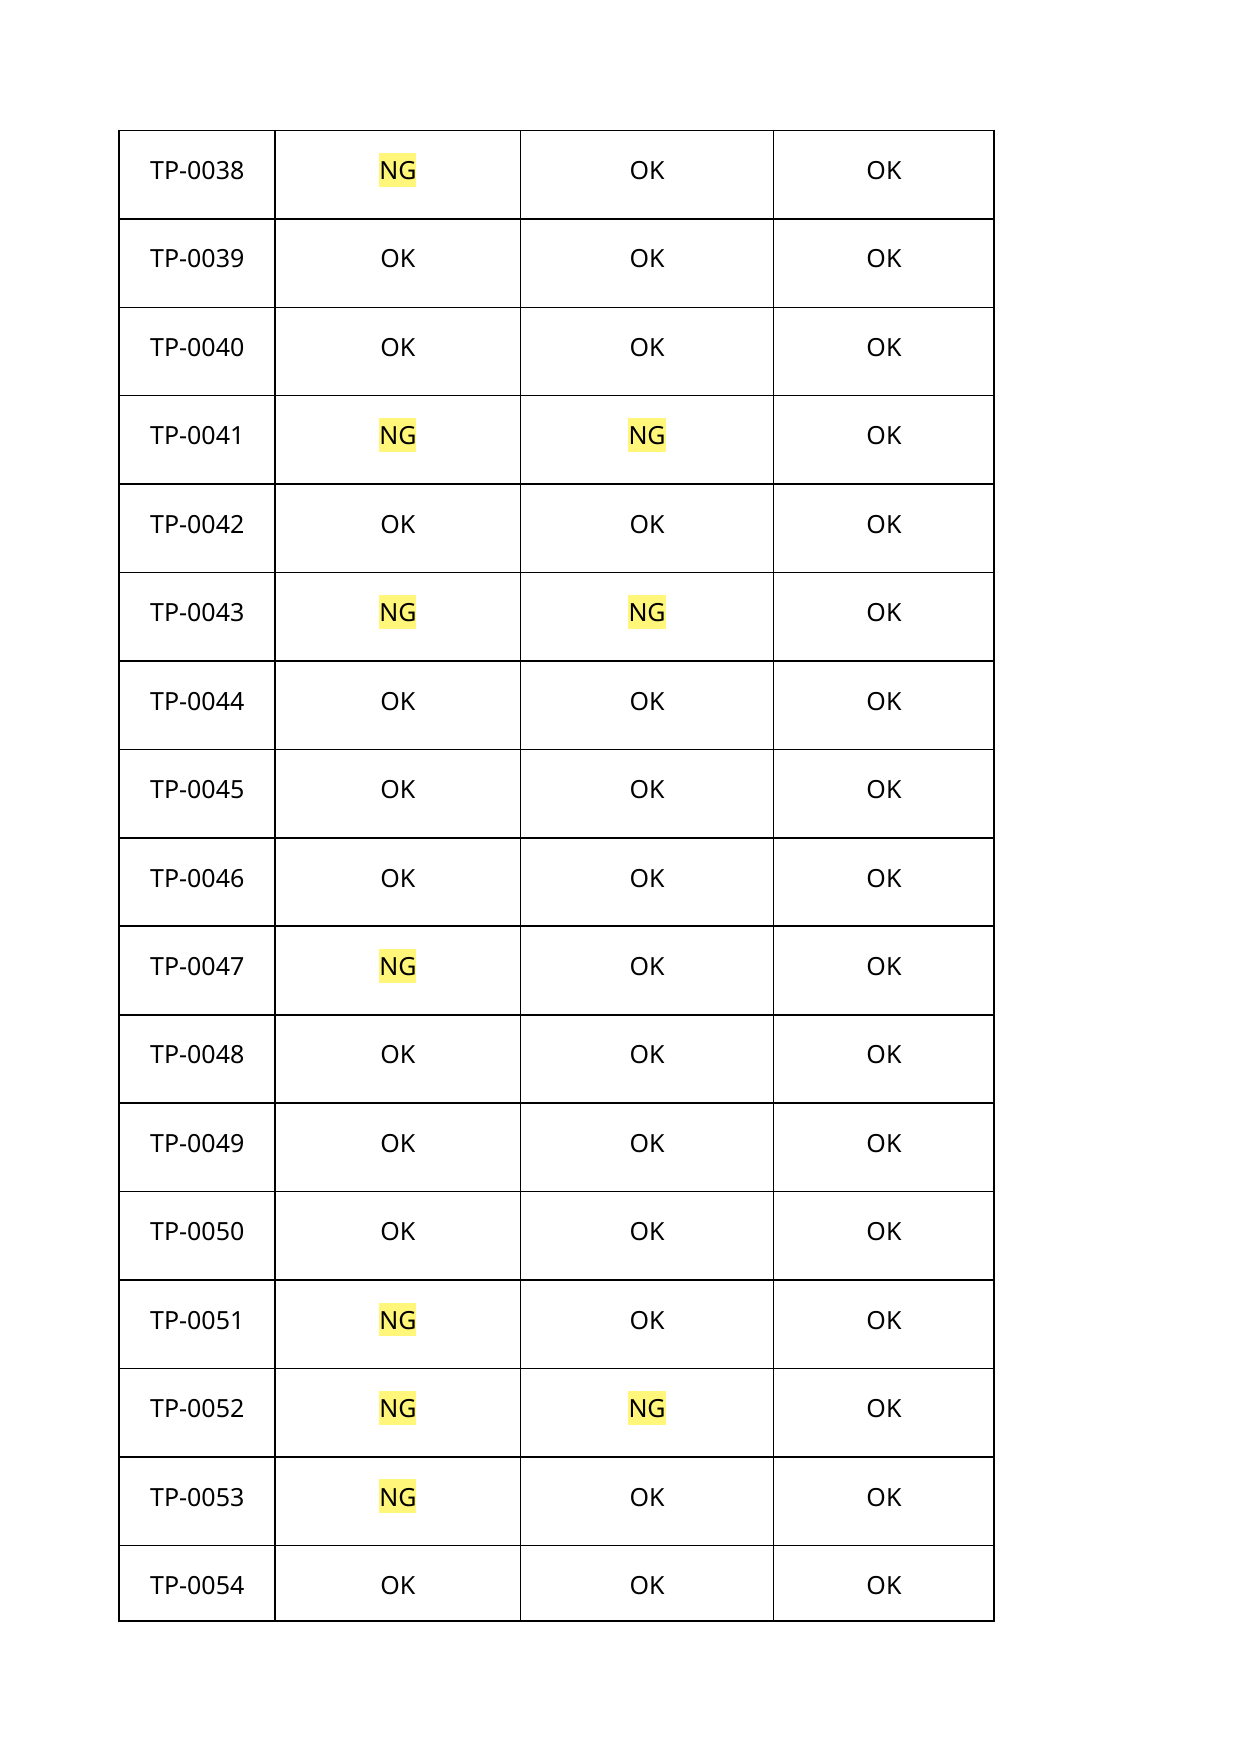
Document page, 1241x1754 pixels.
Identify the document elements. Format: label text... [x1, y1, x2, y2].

table_cell TP-0039 [120, 220, 274, 306]
table_cell OK [276, 1546, 520, 1620]
table_cell TP-0053 [120, 1458, 274, 1544]
table_cell TP-0041 [120, 396, 274, 483]
table_cell TP-0048 [120, 1016, 274, 1102]
table_cell OK [521, 750, 773, 837]
table_cell OK [521, 927, 773, 1014]
table_cell NG [521, 1369, 773, 1456]
table_cell OK [276, 750, 520, 837]
table_cell OK [521, 131, 773, 218]
table_cell OK [521, 839, 773, 925]
table_cell OK [774, 927, 993, 1014]
table_cell TP-0042 [120, 485, 274, 572]
table_cell OK [276, 1016, 520, 1102]
table_cell OK [774, 839, 993, 925]
table_cell OK [774, 308, 993, 395]
table_cell TP-0044 [120, 662, 274, 748]
table_cell OK [774, 1458, 993, 1544]
table_cell TP-0049 [120, 1104, 274, 1191]
table_cell OK [521, 1016, 773, 1102]
table_cell OK [521, 1546, 773, 1620]
table_cell NG [276, 573, 520, 660]
table_cell OK [774, 750, 993, 837]
table_cell TP-0047 [120, 927, 274, 1014]
table_cell NG [276, 1369, 520, 1456]
table_cell TP-0046 [120, 839, 274, 925]
table_cell OK [521, 308, 773, 395]
table_cell OK [276, 1104, 520, 1191]
table_cell OK [276, 308, 520, 395]
table_cell OK [774, 1104, 993, 1191]
table_cell OK [276, 220, 520, 306]
table_cell OK [276, 662, 520, 748]
table_cell TP-0054 [120, 1546, 274, 1620]
table_cell OK [774, 396, 993, 483]
table_cell TP-0052 [120, 1369, 274, 1456]
table_cell OK [774, 1016, 993, 1102]
table_cell OK [521, 220, 773, 306]
table_cell NG [521, 573, 773, 660]
table_cell OK [774, 220, 993, 306]
table_cell OK [521, 662, 773, 748]
table_cell OK [774, 1546, 993, 1620]
table_cell TP-0040 [120, 308, 274, 395]
table_cell OK [774, 662, 993, 748]
table_cell OK [276, 839, 520, 925]
table_cell NG [276, 396, 520, 483]
table_cell OK [521, 1192, 773, 1279]
table_cell OK [276, 1192, 520, 1279]
table_cell OK [774, 131, 993, 218]
table_cell OK [521, 485, 773, 572]
table_cell OK [521, 1458, 773, 1544]
table_cell TP-0038 [120, 131, 274, 218]
table_cell NG [276, 1281, 520, 1368]
table_cell OK [276, 485, 520, 572]
table_cell TP-0045 [120, 750, 274, 837]
table_cell NG [521, 396, 773, 483]
table_cell NG [276, 1458, 520, 1544]
table_cell TP-0051 [120, 1281, 274, 1368]
table_cell TP-0043 [120, 573, 274, 660]
table_cell OK [774, 573, 993, 660]
table_cell OK [521, 1281, 773, 1368]
table_cell OK [774, 1369, 993, 1456]
table_cell NG [276, 927, 520, 1014]
table_cell TP-0050 [120, 1192, 274, 1279]
table_cell OK [774, 1192, 993, 1279]
table_cell OK [774, 485, 993, 572]
table_cell OK [521, 1104, 773, 1191]
table_cell NG [276, 131, 520, 218]
table_cell OK [774, 1281, 993, 1368]
